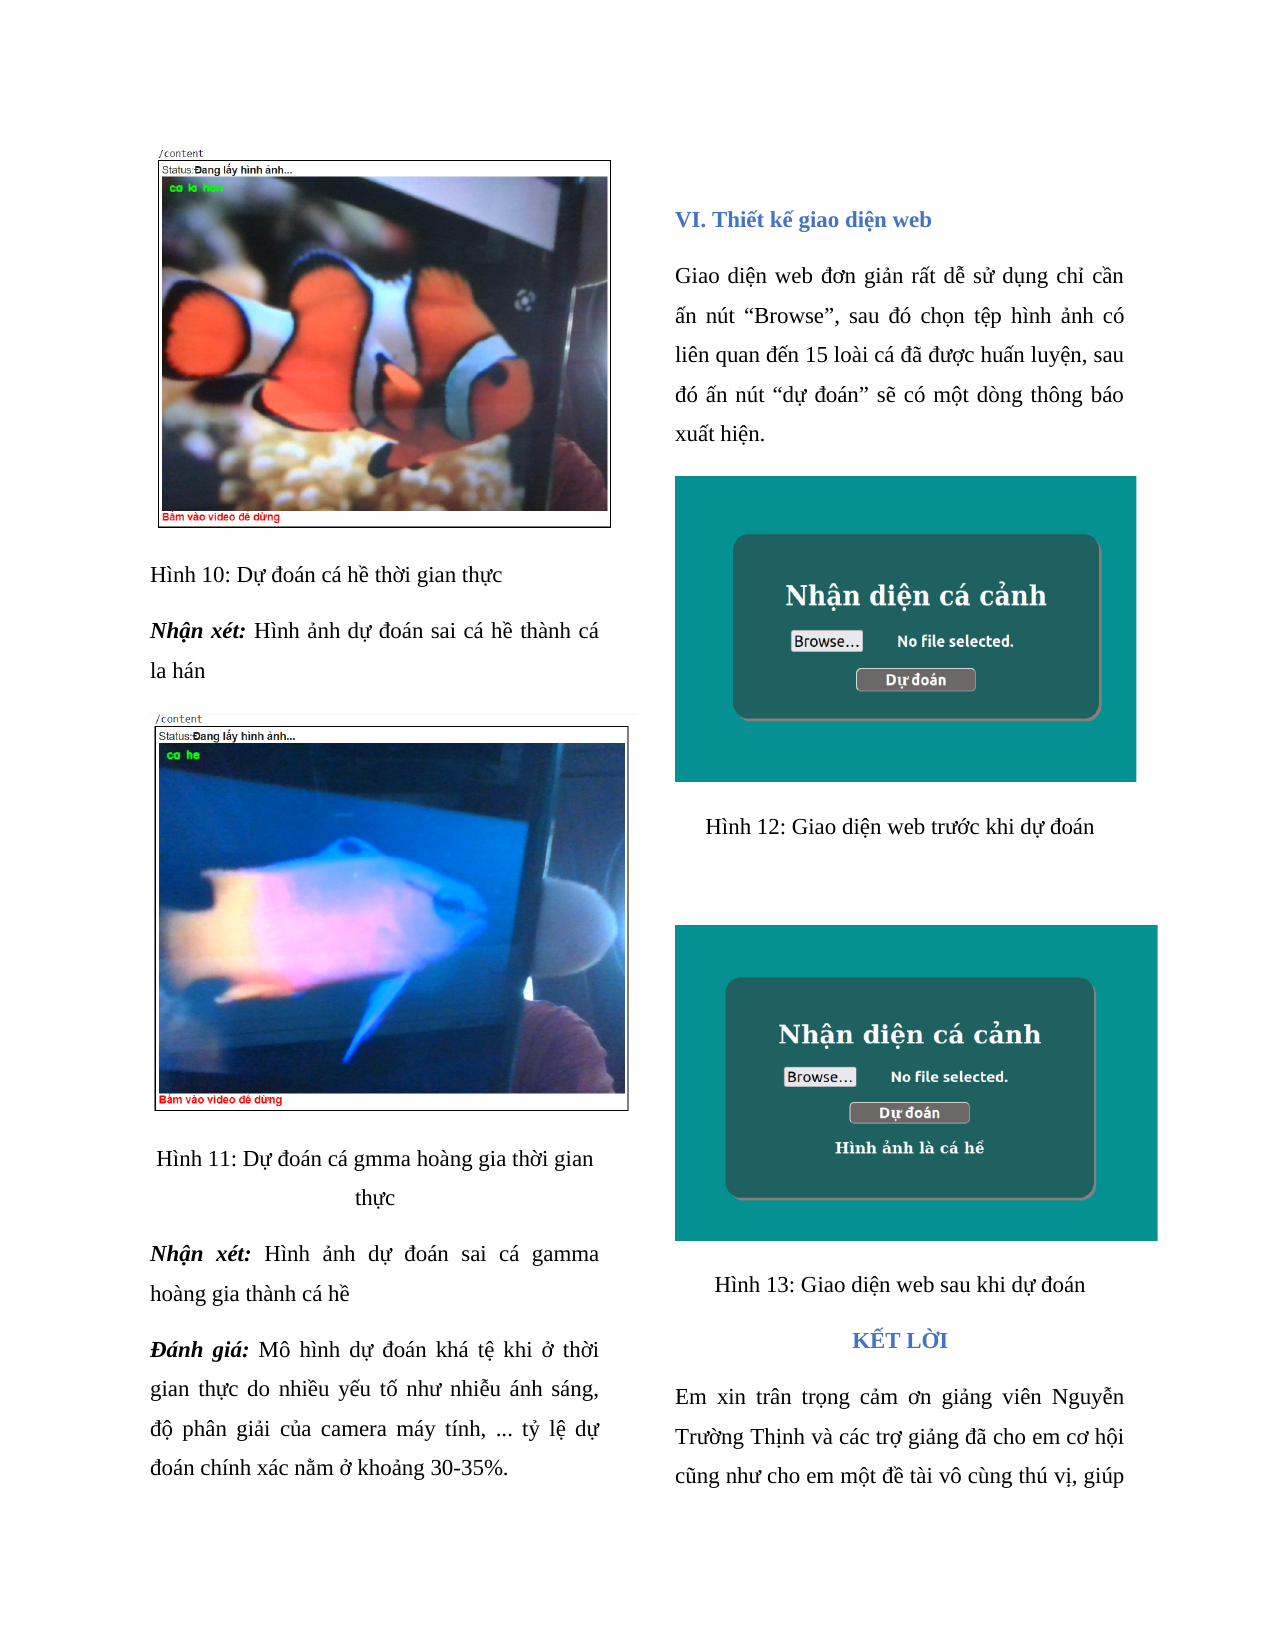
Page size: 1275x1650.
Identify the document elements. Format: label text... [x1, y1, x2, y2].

text Hình 10: Dự đoán cá hề thời gian thực [150, 561, 600, 588]
text Hình 11: Dự đoán cá gmma hoàng gia thời gian thực [150, 1145, 600, 1211]
text KẾT LỜI [675, 1327, 1125, 1353]
picture [675, 925, 1158, 1241]
picture [150, 150, 619, 531]
text Giao diện web đơn giản rất dễ sử dụng chỉ cần ấn nút “Browse”, sau đó chọn tệp hình ảnh có liên quan đến 15 loài cá đã được huấn luyện, sau đó ấn nút “dự đoán” sẽ có một dòng thông báo xuất hiện. [675, 262, 1125, 447]
text Hình 13: Giao diện web sau khi dự đoán [675, 1271, 1125, 1297]
text Hình 12: Giao diện web trước khi dự đoán [675, 813, 1125, 839]
text Nhận xét: Hình ảnh dự đoán sai cá gamma hoàng gia thành cá hề [150, 1240, 600, 1306]
text Đánh giá: Mô hình dự đoán khá tệ khi ở thời gian thực do nhiều yếu tố như nhiễu ánh sáng, độ phân giải của camera máy tính, ... tỷ lệ dự đoán chính xác nằm ở khoảng 30-35%. [150, 1336, 600, 1481]
text Nhận xét: Hình ảnh dự đoán sai cá hề thành cá la hán [150, 617, 600, 683]
text VI. Thiết kế giao diện web [675, 206, 1125, 232]
picture [675, 476, 1137, 782]
picture [150, 713, 637, 1114]
